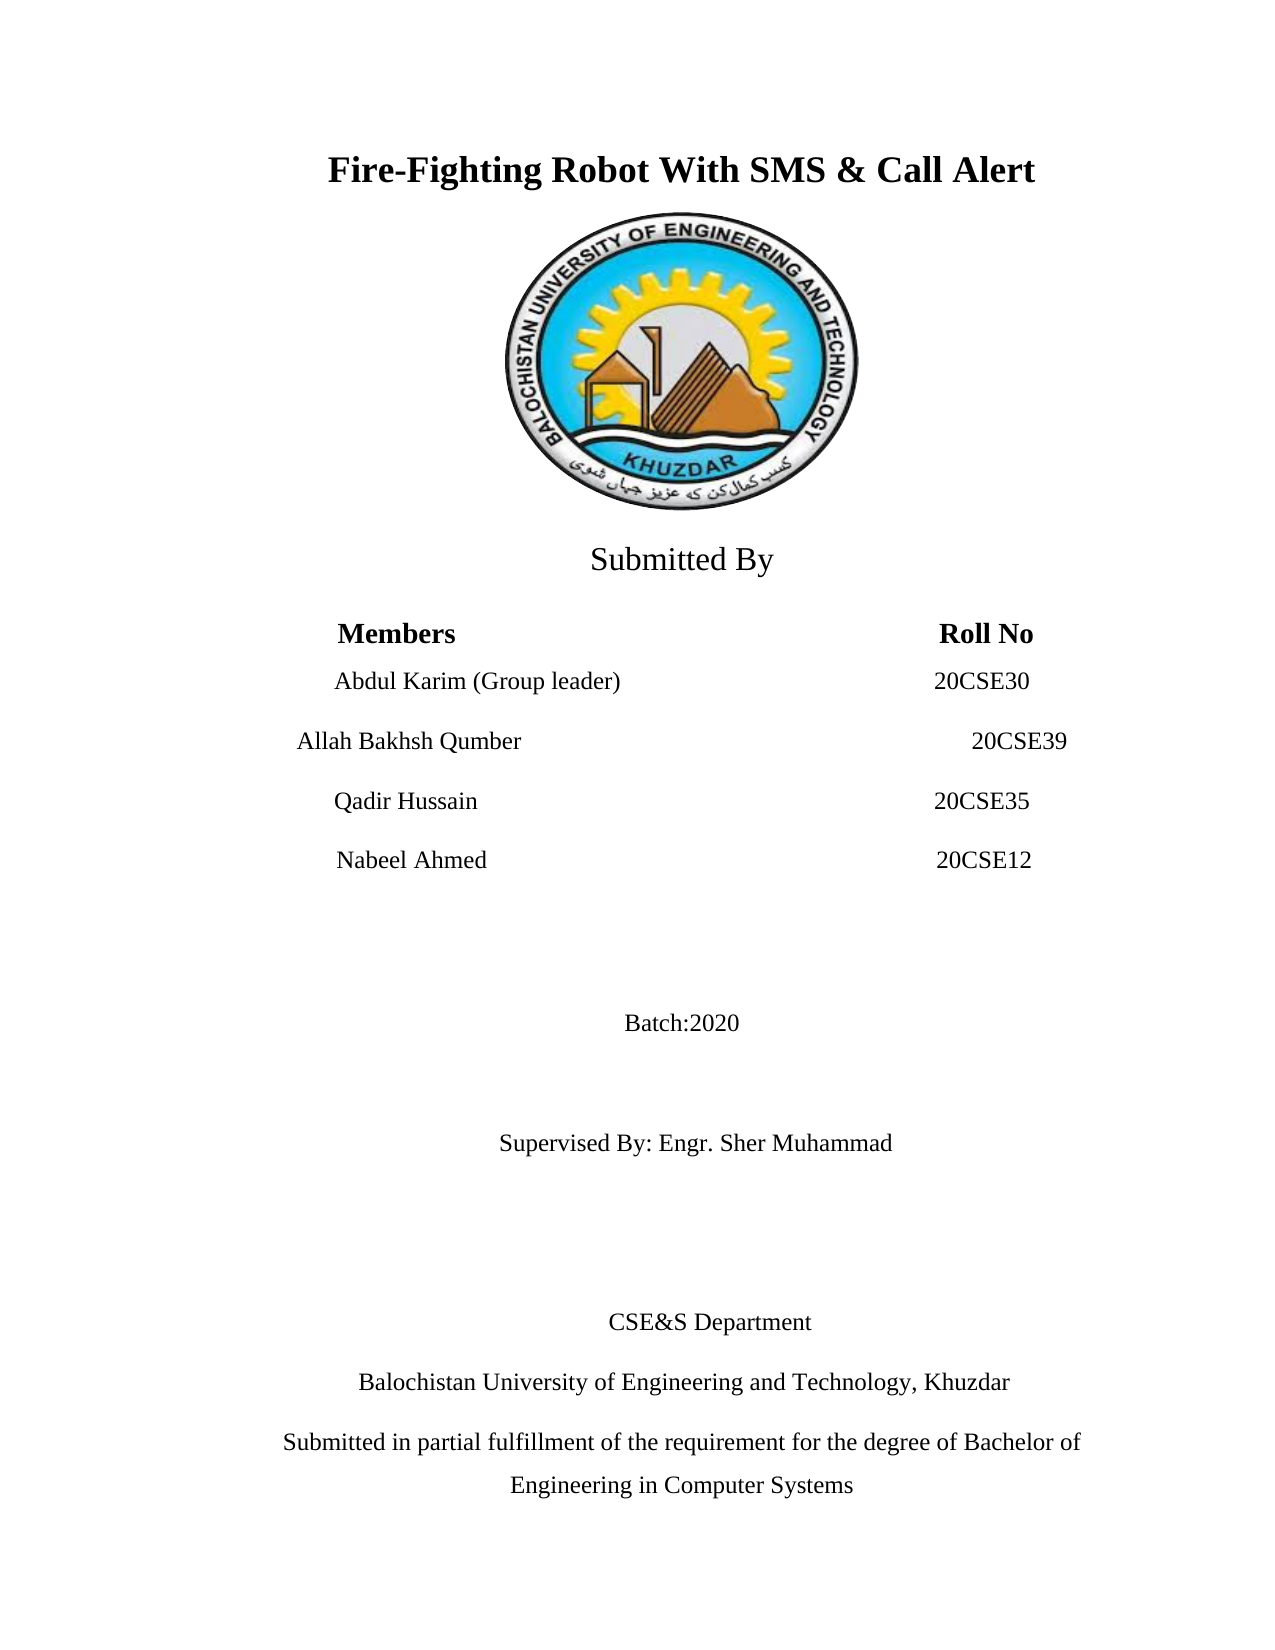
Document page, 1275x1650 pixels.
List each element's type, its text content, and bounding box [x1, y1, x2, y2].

text Allah Bakhsh Qumber 20CSE39 [236, 726, 1127, 755]
text Batch:2020 [236, 1008, 1127, 1037]
picture [505, 212, 859, 511]
text Supervised By: Engr. Sher Muhammad [199, 1128, 1127, 1157]
text CSE&S Department [292, 1307, 1127, 1336]
text Nabeel Ahmed 20CSE12 [236, 846, 1127, 917]
text Members Roll No [236, 616, 1127, 649]
text Submitted By [236, 539, 1127, 578]
text Submitted in partial fulfillment of the requirement for the degree of Bachelor of Engineering in Computer Systems [236, 1427, 1127, 1499]
text Fire-Fighting Robot With SMS & Call Alert [236, 148, 1127, 191]
text Abdul Karim (Group leader) 20CSE30 [236, 666, 1127, 695]
text Balochistan University of Engineering and Technology, Khuzdar [236, 1367, 1127, 1396]
text Qadir Hussain 20CSE35 [236, 786, 1127, 814]
